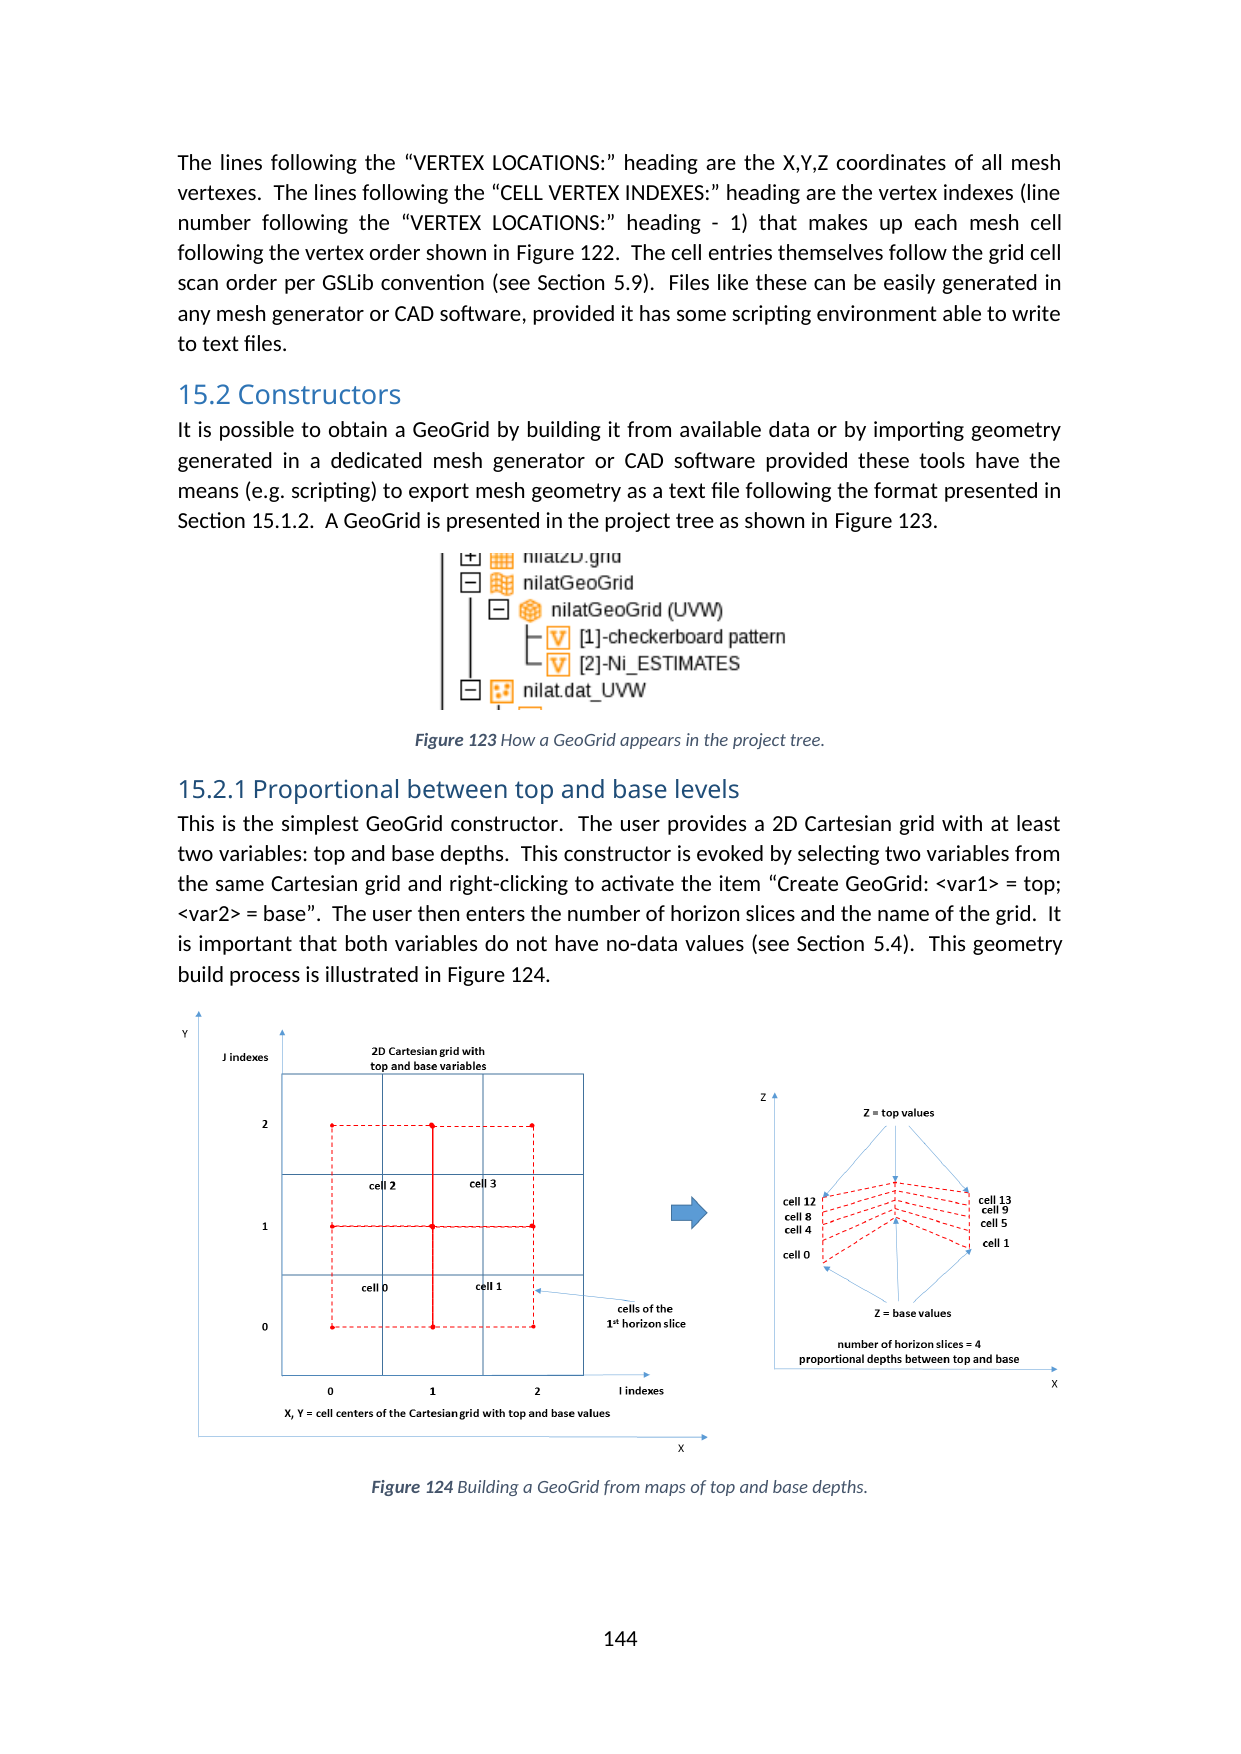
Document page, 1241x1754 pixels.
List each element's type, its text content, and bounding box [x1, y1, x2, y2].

picture [434, 553, 807, 710]
text The lines following the “VERTEX LOCATIONS:” heading are the X,Y,Z coordinates of all mesh vertexes. The lines following the “CELL VERTEX INDEXES:” heading are the vertex indexes (line number following the “VERTEX LOCATIONS:” heading - 1) that makes up each mesh cell following the vertex order shown in Figure 109. The cell entries themselves follow the grid cell scan order per GSLib convention (see Section 5.8). Files like these can be easily generated in any mesh generator or CAD software, provided it has some scripting environment able to write to text files. [177, 148, 1063, 357]
subtitle Proportional between top and base levels [177, 772, 1063, 806]
text It is possible to obtain a GeoGrid by building it from available data or by importing geometry generated in a dedicated mesh generator or CAD software provided these tools have the means (e.g. scripting) to export mesh geometry as a text file following the format presented in Section 14.1.2. A GeoGrid is presented in the project tree as shown in Figure 110. [177, 416, 1063, 534]
text Figure 124 Building a GeoGrid from maps of top and base depths. [177, 1475, 1063, 1498]
picture [177, 1006, 1062, 1457]
text This is the simplest GeoGrid constructor. The user provides a 2D Cartesian grid with at least two variables: top and base depths. This constructor is evoked by selecting two variables from the same Cartesian grid and right-clicking to activate the item “Create GeoGrid: <var1> = top; <var2> = base”. The user then enters the number of horizon slices and the name of the grid. It is important that both variables do not have no-data values (see Section 5.3). This geometry build process is illustrated in Figure 111. [177, 809, 1063, 988]
text Figure 123 How a GeoGrid appears in the project tree. [177, 728, 1063, 751]
subtitle Constructors [177, 376, 1063, 413]
